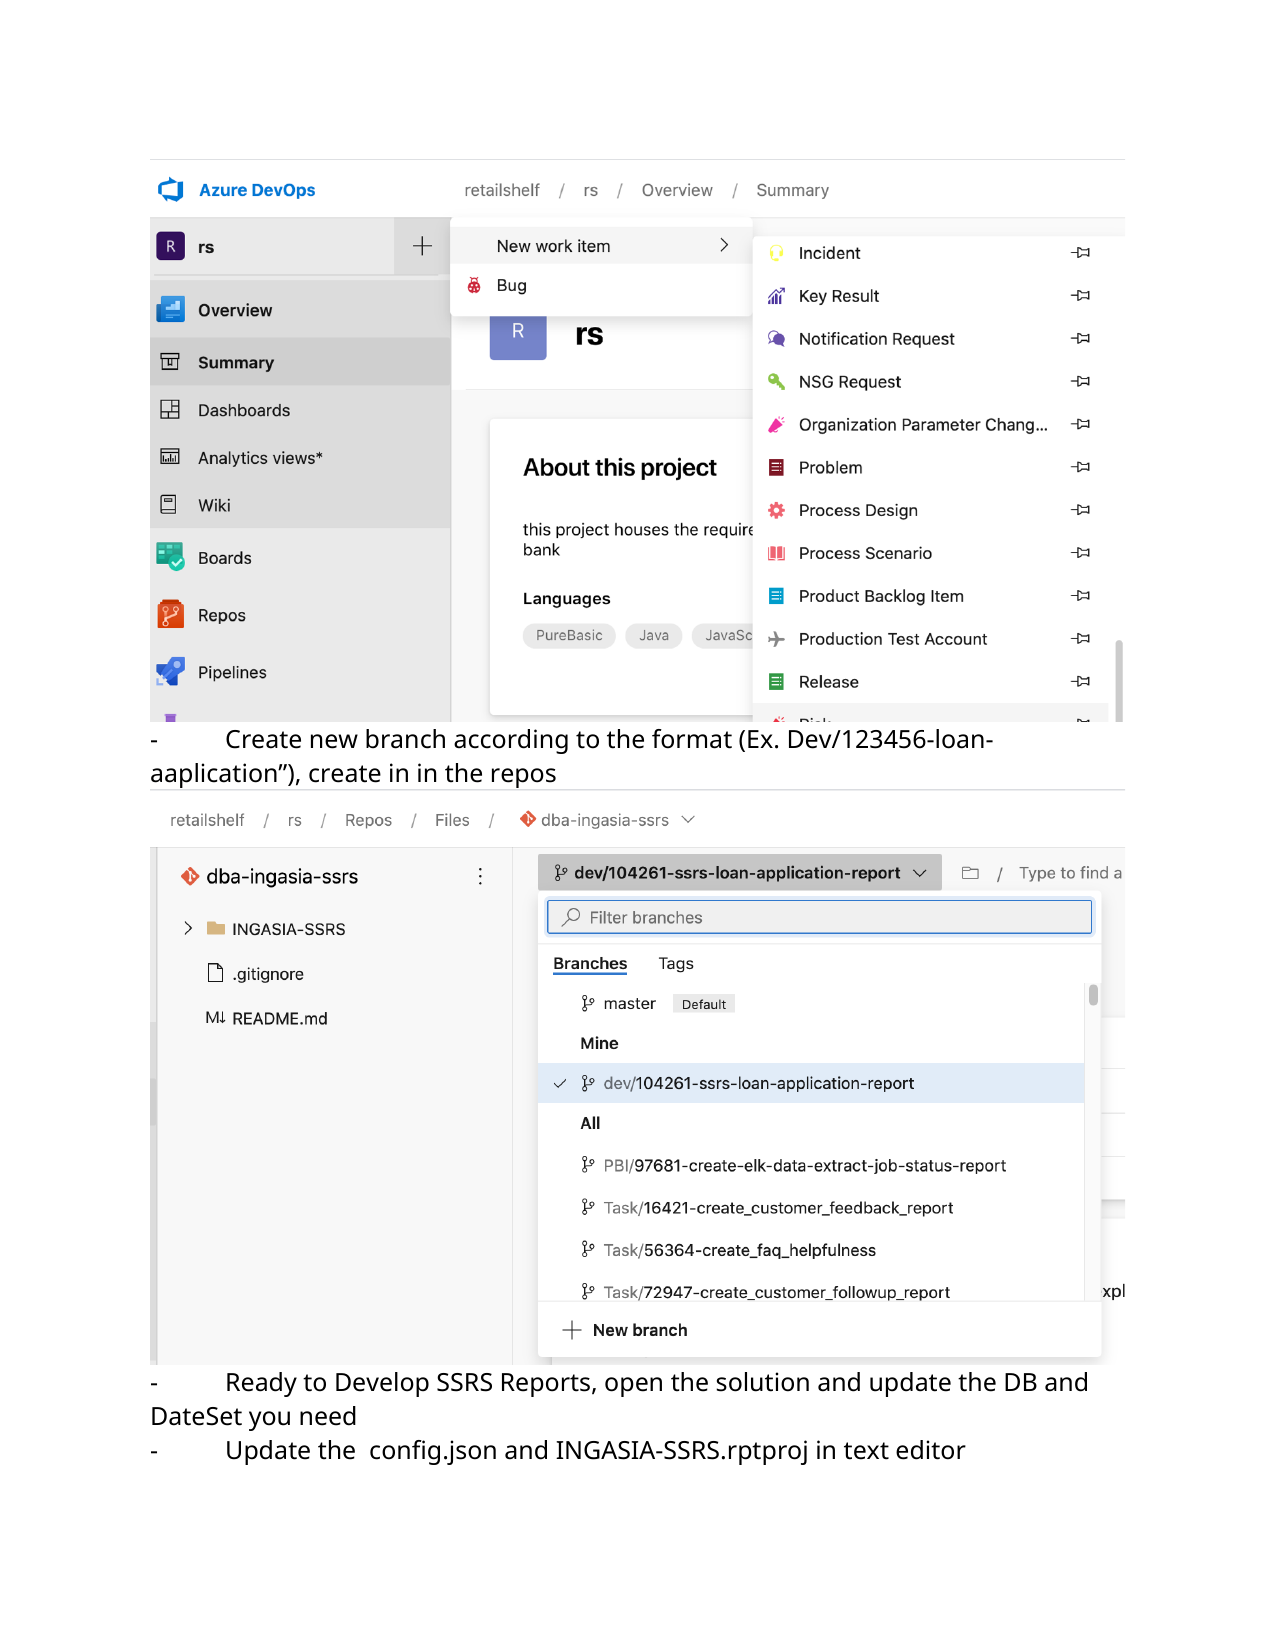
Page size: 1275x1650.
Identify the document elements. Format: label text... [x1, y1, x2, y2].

picture [150, 150, 1125, 722]
list Create new branch according to the format (Ex. Dev/123456-loan-aaplication”), create in in the repos [150, 722, 1125, 789]
picture [150, 789, 1125, 1365]
list Ready to Develop SSRS Reports, open the solution and update the DB and DateSet you need [150, 1365, 1125, 1433]
list Update the config.json and INGASIA-SSRS.rptproj in text editor [150, 1433, 1125, 1467]
